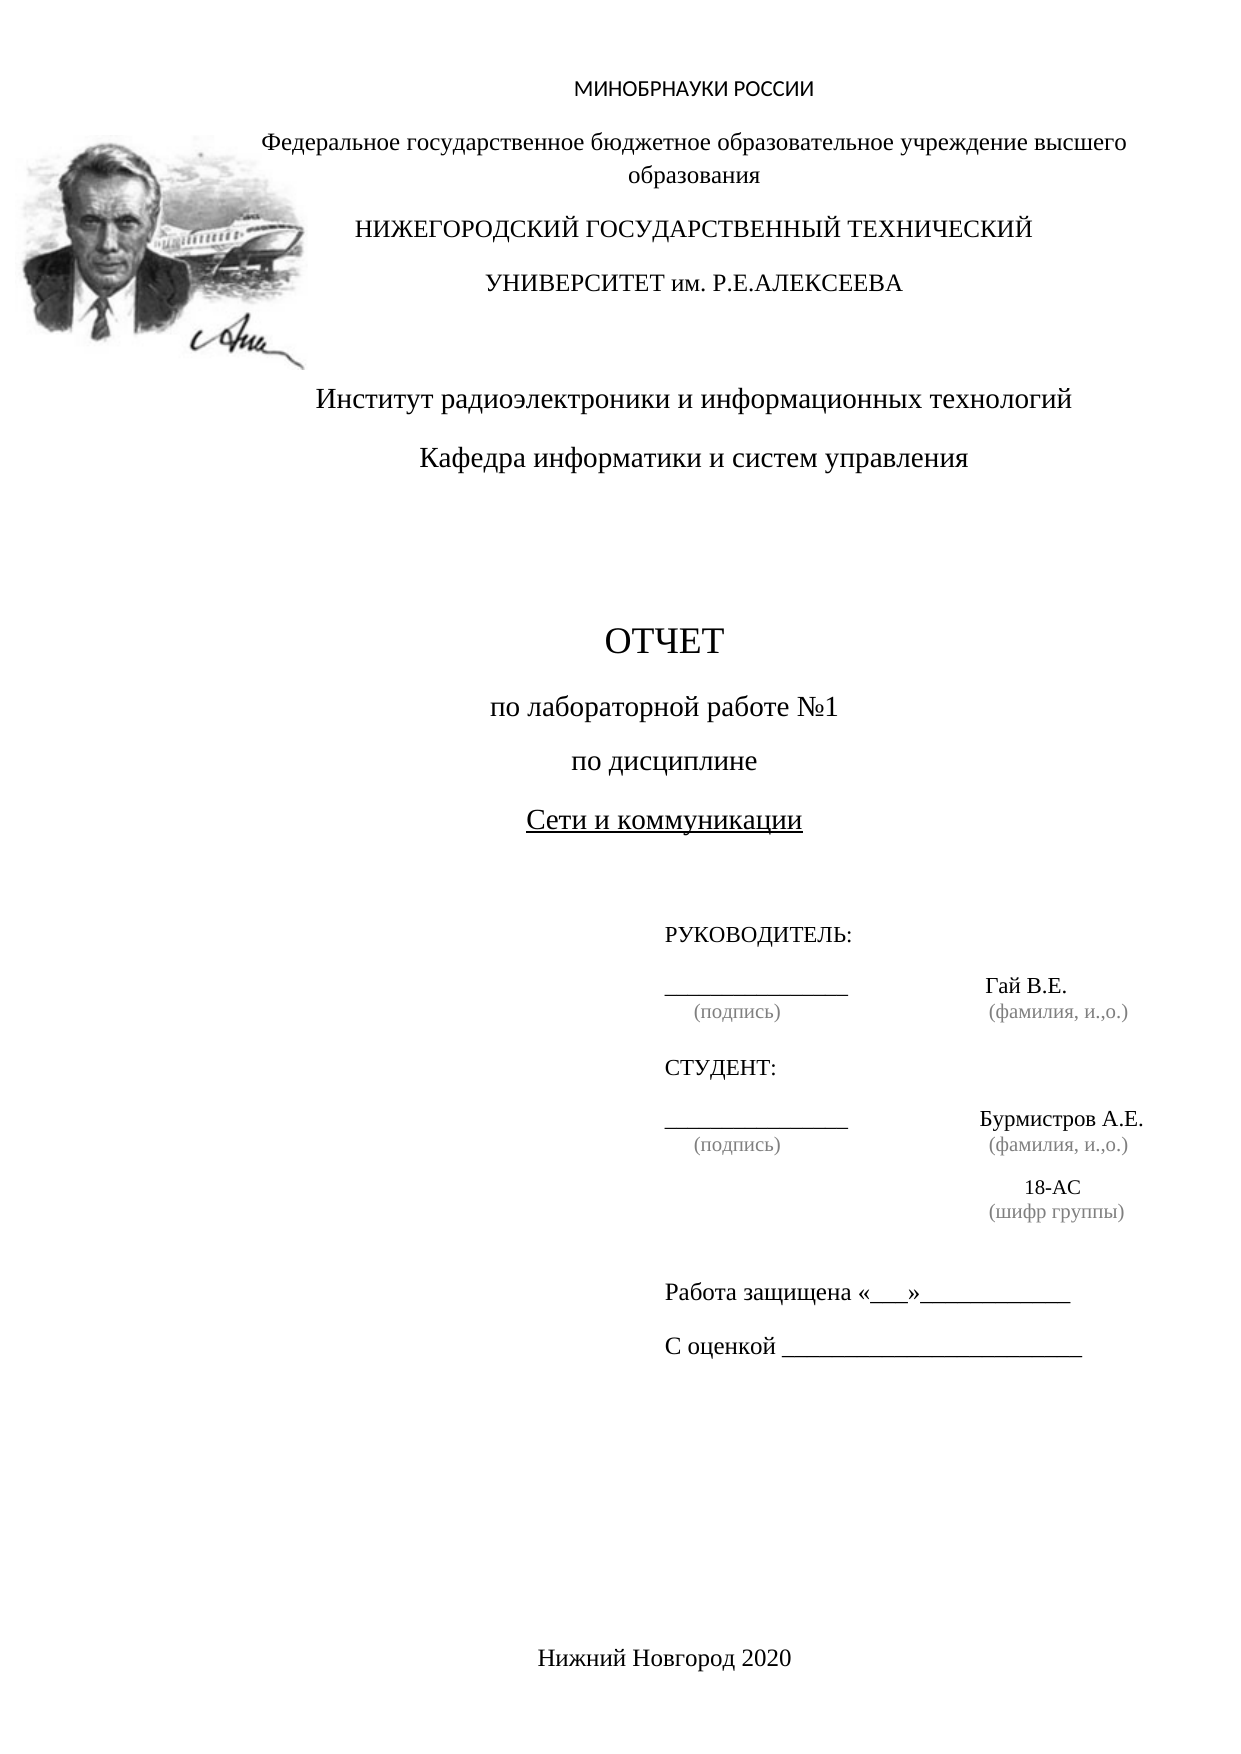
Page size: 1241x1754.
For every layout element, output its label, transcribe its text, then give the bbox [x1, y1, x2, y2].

text (подпись) (фамилия, и.,о.) [664, 1132, 1152, 1156]
text ОТЧЕТ [177, 618, 1152, 661]
text (подпись) (фамилия, и.,о.) [664, 999, 1152, 1023]
text НИЖЕГОРОДСКИЙ ГОСУДАРСТВЕННЫЙ ТЕХНИЧЕСКИЙ [236, 214, 1152, 242]
text (шифр группы) [664, 1199, 1152, 1223]
text Сети и коммуникации [177, 802, 1152, 836]
text МИНОБРНАУКИ РОССИИ [236, 74, 1152, 102]
text ________________ Бурмистров А.Е. [664, 1106, 1152, 1132]
text СТУДЕНТ: [664, 1054, 1152, 1081]
text РУКОВОДИТЕЛЬ: [664, 921, 1152, 948]
text Институт радиоэлектроники и информационных технологий [236, 381, 1152, 414]
text Работа защищена «___»____________ [664, 1277, 1152, 1306]
text Нижний Новгород 2020 [177, 1643, 1152, 1672]
text по лабораторной работе №1 [177, 689, 1152, 722]
text по дисциплине [177, 743, 1152, 777]
text ________________ Гай В.Е. [664, 972, 1152, 999]
text УНИВЕРСИТЕТ им. Р.Е.АЛЕКСЕЕВА [236, 268, 1152, 296]
text Кафедра информатики и систем управления [236, 440, 1152, 474]
text Федеральное государственное бюджетное образовательное учреждение высшего образования [236, 127, 1152, 189]
text 18-АС [664, 1175, 1152, 1199]
text С оценкой ________________________ [664, 1331, 1152, 1360]
